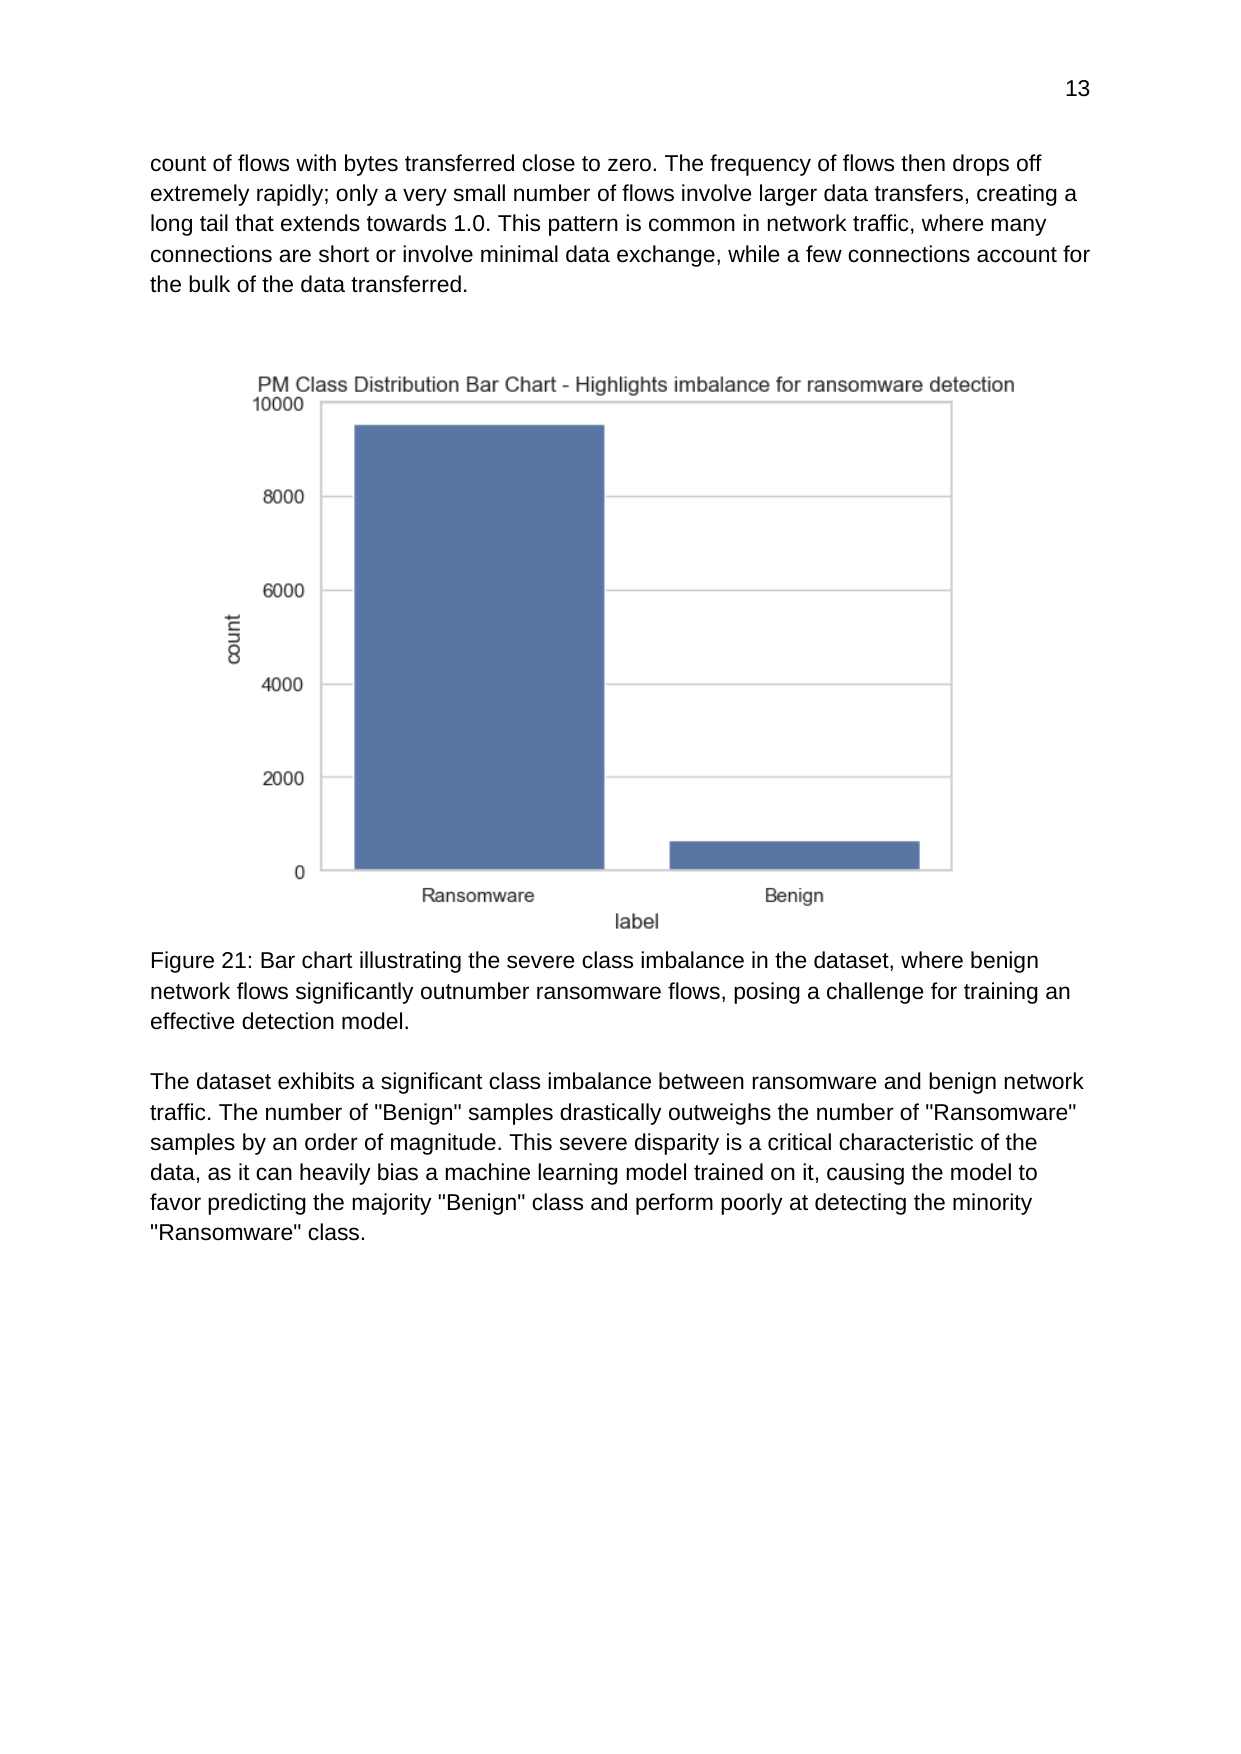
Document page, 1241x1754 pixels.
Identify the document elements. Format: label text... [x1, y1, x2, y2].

picture [212, 365, 1028, 944]
text Figure 21: Bar chart illustrating the severe class imbalance in the dataset, where benign network flows significantly outnumber ransomware flows, posing a challenge for training an effective detection model. [150, 947, 1090, 1034]
text The dataset exhibits a significant class imbalance between ransomware and benign network traffic. The number of "Benign" samples drastically outweighs the number of "Ransomware" samples by an order of magnitude. This severe disparity is a critical characteristic of the data, as it can heavily bias a machine learning model trained on it, causing the model to favor predicting the majority "Benign" class and perform poorly at detecting the minority "Ransomware" class. [150, 1068, 1090, 1246]
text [150, 150, 1090, 297]
